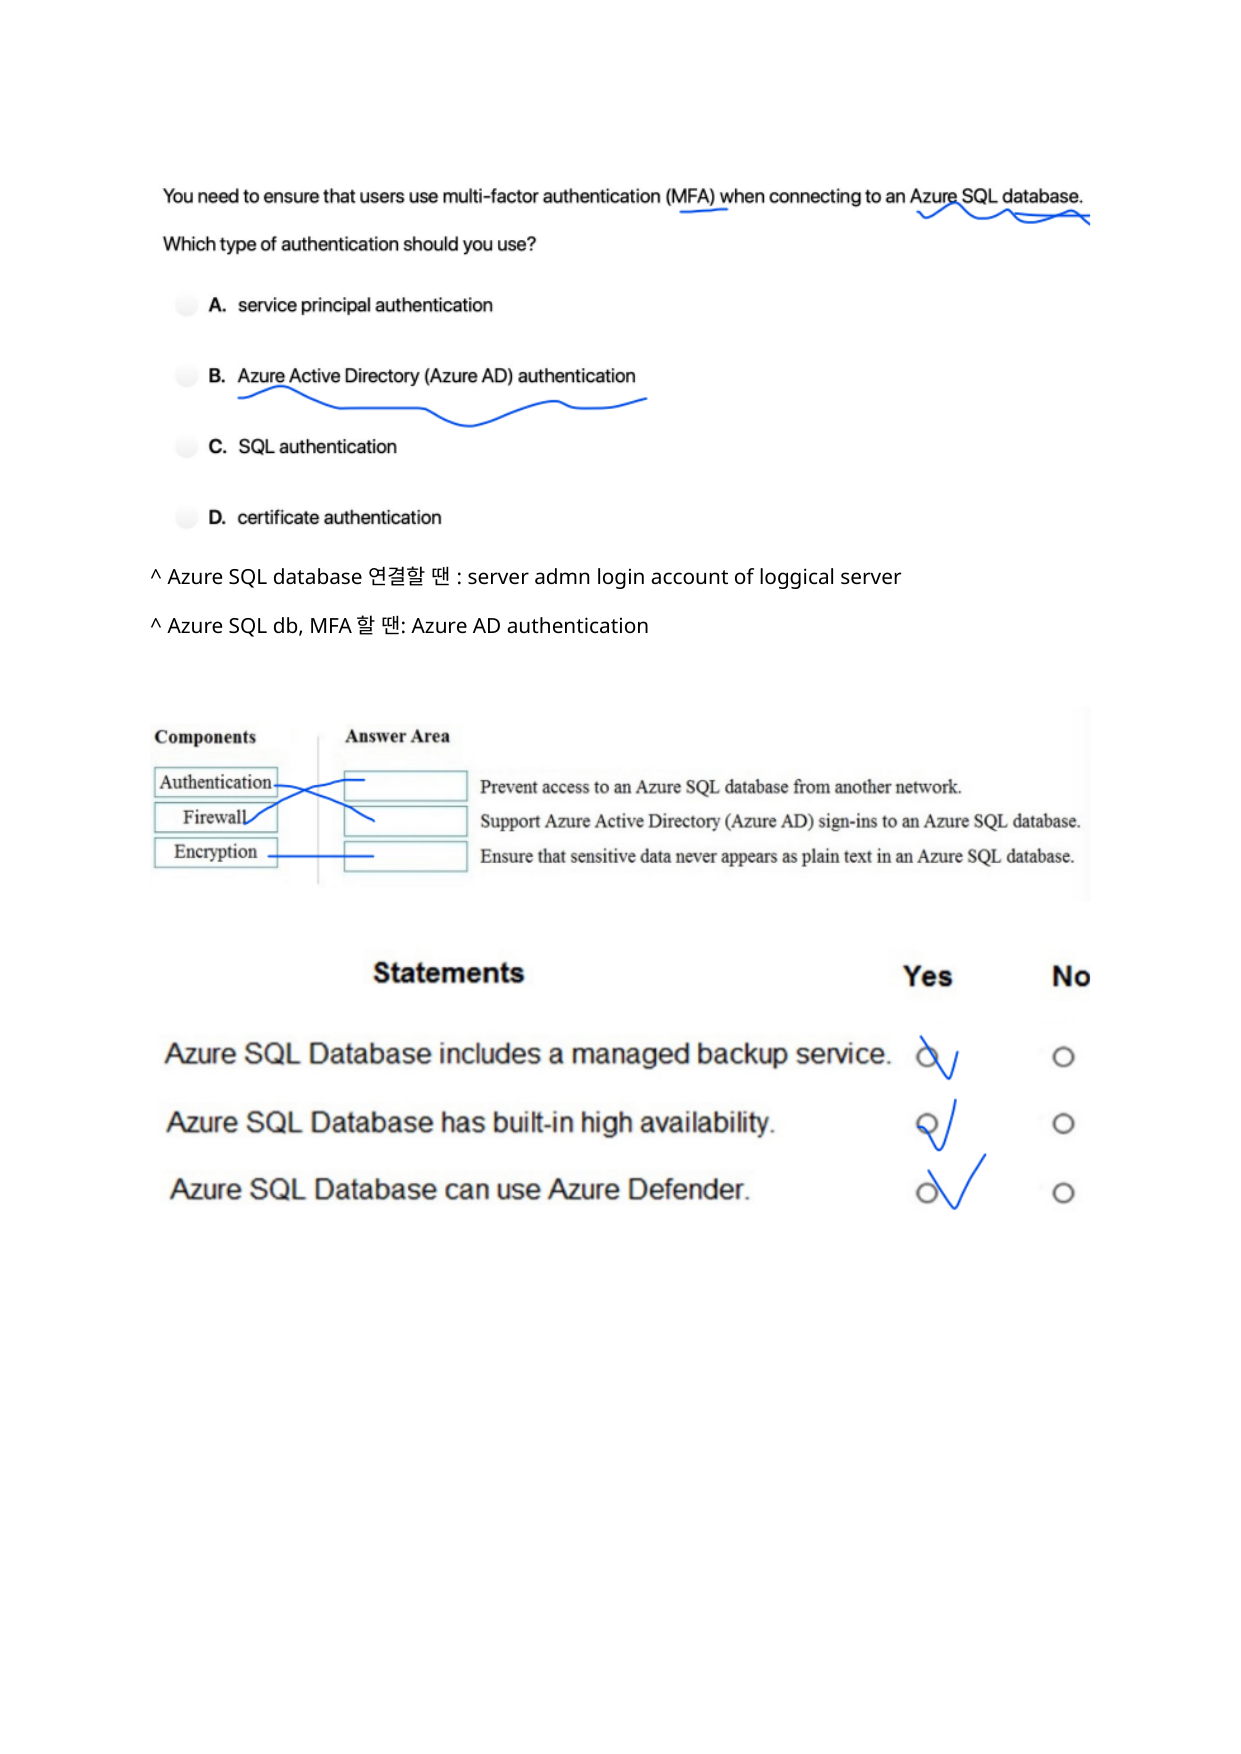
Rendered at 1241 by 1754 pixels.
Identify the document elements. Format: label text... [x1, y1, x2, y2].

text ^ Azure SQL db, MFA할 땐: Azure AD authentication [150, 610, 1090, 640]
picture [150, 706, 1091, 902]
picture [150, 177, 1091, 542]
picture [150, 920, 1091, 1265]
text ^ Azure SQL database 연결할 땐 : server admn login account of loggical server [150, 560, 1090, 591]
